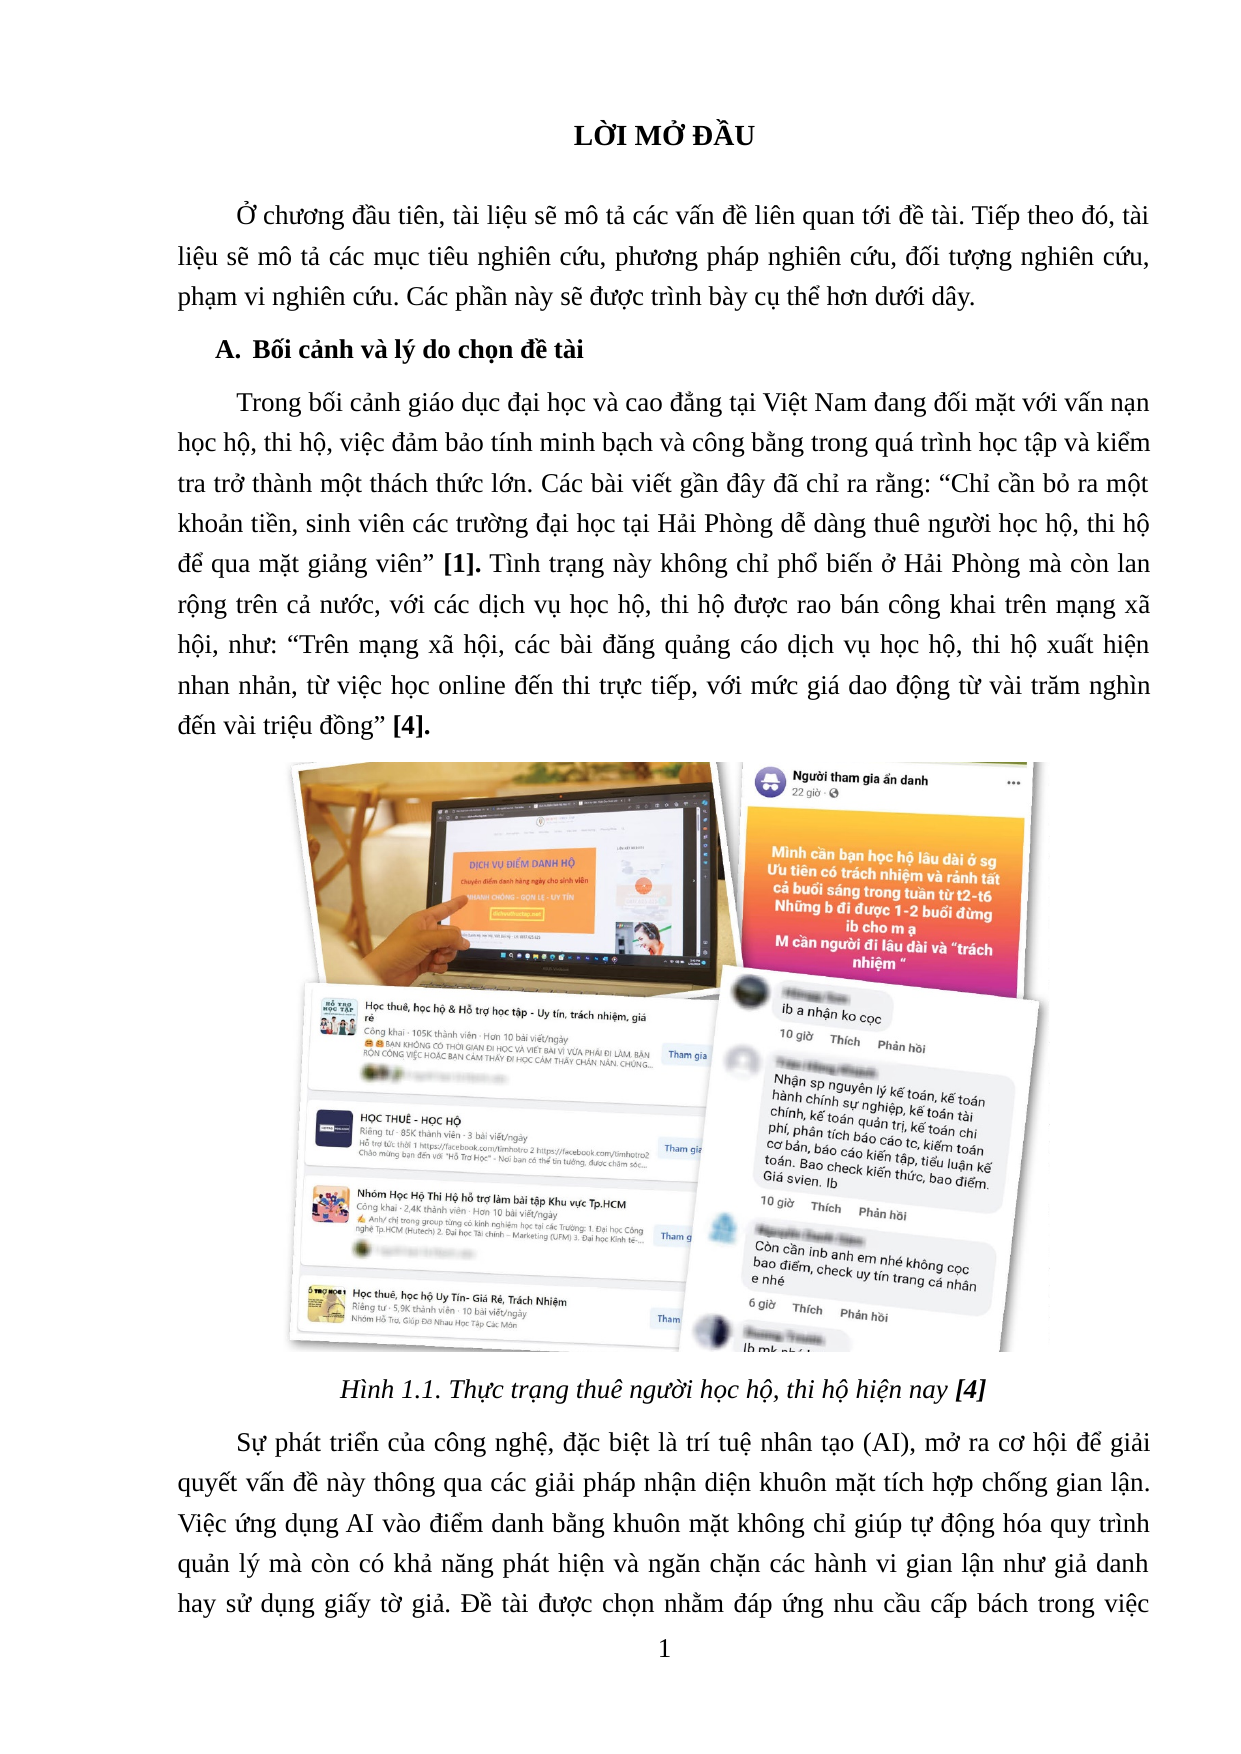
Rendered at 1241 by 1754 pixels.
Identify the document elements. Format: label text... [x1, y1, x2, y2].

picture [279, 762, 1050, 1352]
text Trong bối cảnh giáo dục đại học và cao đẳng tại Việt Nam đang đối mặt với vấn nạn học hộ, thi hộ, việc đảm bảo tính minh bạch và công bằng trong quá trình học tập và kiểm tra trở thành một thách thức lớn. Các bài viết gần đây đã chỉ ra rằng: “Chỉ cần bỏ ra một khoản tiền, sinh viên các trường đại học tại Hải Phòng dễ dàng thuê người học hộ, thi hộ để qua mặt giảng viên” [1]. Tình trạng này không chỉ phổ biến ở Hải Phòng mà còn lan rộng trên cả nước, với các dịch vụ học hộ, thi hộ được rao bán công khai trên mạng xã hội, như: “Trên mạng xã hội, các bài đăng quảng cáo dịch vụ học hộ, thi hộ xuất hiện nhan nhản, từ việc học online đến thi trực tiếp, với mức giá dao động từ vài trăm nghìn đến vài triệu đồng” [4]. [177, 386, 1152, 740]
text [177, 1426, 1152, 1619]
list Bối cảnh và lý do chọn đề tài [215, 333, 1152, 364]
text Ở chương đầu tiên, tài liệu sẽ mô tả các vấn đề liên quan tới đề tài. Tiếp theo đó, tài liệu sẽ mô tả các mục tiêu nghiên cứu, phương pháp nghiên cứu, đối tượng nghiên cứu, phạm vi nghiên cứu. Các phần này sẽ được trình bày cụ thể hơn dưới dây. [177, 199, 1152, 311]
list Lời mở đầu [177, 118, 1152, 152]
